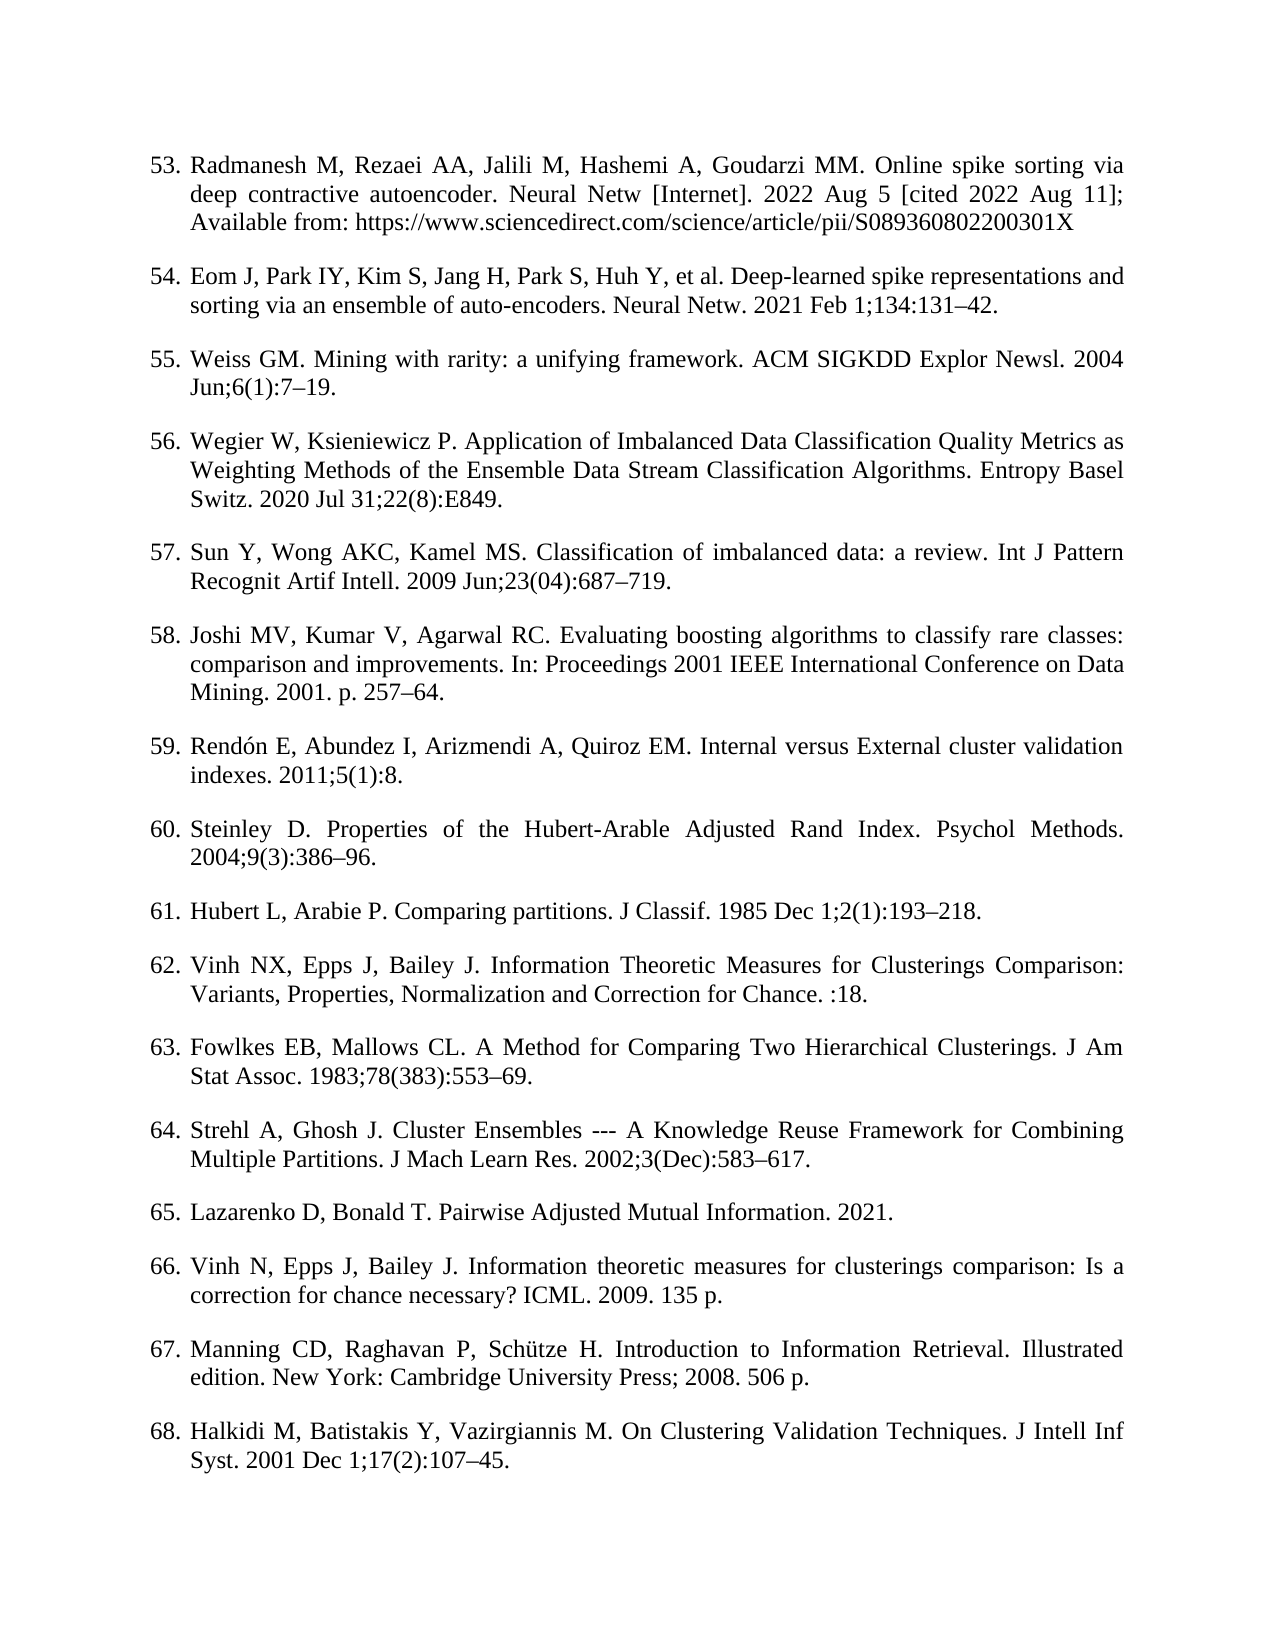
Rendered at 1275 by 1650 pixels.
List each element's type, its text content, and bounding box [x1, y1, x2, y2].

text 60. Steinley D. Properties of the Hubert-Arable Adjusted Rand Index. Psychol Methods. 2004;9(3):386–96. [150, 814, 1125, 871]
text 55. Weiss GM. Mining with rarity: a unifying framework. ACM SIGKDD Explor Newsl. 2004 Jun;6(1):7–19. [150, 344, 1125, 401]
text 58. Joshi MV, Kumar V, Agarwal RC. Evaluating boosting algorithms to classify rare classes: comparison and improvements. In: Proceedings 2001 IEEE International Conference on Data Mining. 2001. p. 257–64. [150, 620, 1125, 706]
text 59. Rendón E, Abundez I, Arizmendi A, Quiroz EM. Internal versus External cluster validation indexes. 2011;5(1):8. [150, 731, 1125, 789]
text 53. Radmanesh M, Rezaei AA, Jalili M, Hashemi A, Goudarzi MM. Online spike sorting via deep contractive autoencoder. Neural Netw [Internet]. 2022 Aug 5 [cited 2022 Aug 11]; Available from: https://www.sciencedirect.com/science/article/pii/S089360802200301X [150, 150, 1125, 236]
text 57. Sun Y, Wong AKC, Kamel MS. Classification of imbalanced data: a review. Int J Pattern Recognit Artif Intell. 2009 Jun;23(04):687–719. [150, 537, 1125, 595]
text 63. Fowlkes EB, Mallows CL. A Method for Comparing Two Hierarchical Clusterings. J Am Stat Assoc. 1983;78(383):553–69. [150, 1032, 1125, 1090]
text 61. Hubert L, Arabie P. Comparing partitions. J Classif. 1985 Dec 1;2(1):193–218. [150, 896, 1125, 925]
text 68. Halkidi M, Batistakis Y, Vazirgiannis M. On Clustering Validation Techniques. J Intell Inf Syst. 2001 Dec 1;17(2):107–45. [150, 1416, 1125, 1474]
text 56. Wegier W, Ksieniewicz P. Application of Imbalanced Data Classification Quality Metrics as Weighting Methods of the Ensemble Data Stream Classification Algorithms. Entropy Basel Switz. 2020 Jul 31;22(8):E849. [150, 426, 1125, 512]
text 67. Manning CD, Raghavan P, Schütze H. Introduction to Information Retrieval. Illustrated edition. New York: Cambridge University Press; 2008. 506 p. [150, 1334, 1125, 1391]
text 54. Eom J, Park IY, Kim S, Jang H, Park S, Huh Y, et al. Deep-learned spike representations and sorting via an ensemble of auto-encoders. Neural Netw. 2021 Feb 1;134:131–42. [150, 261, 1125, 319]
text 66. Vinh N, Epps J, Bailey J. Information theoretic measures for clusterings comparison: Is a correction for chance necessary? ICML. 2009. 135 p. [150, 1251, 1125, 1309]
text 65. Lazarenko D, Bonald T. Pairwise Adjusted Mutual Information. 2021. [150, 1197, 1125, 1226]
text 62. Vinh NX, Epps J, Bailey J. Information Theoretic Measures for Clusterings Comparison: Variants, Properties, Normalization and Correction for Chance. :18. [150, 950, 1125, 1007]
text 64. Strehl A, Ghosh J. Cluster Ensembles --- A Knowledge Reuse Framework for Combining Multiple Partitions. J Mach Learn Res. 2002;3(Dec):583–617. [150, 1115, 1125, 1172]
